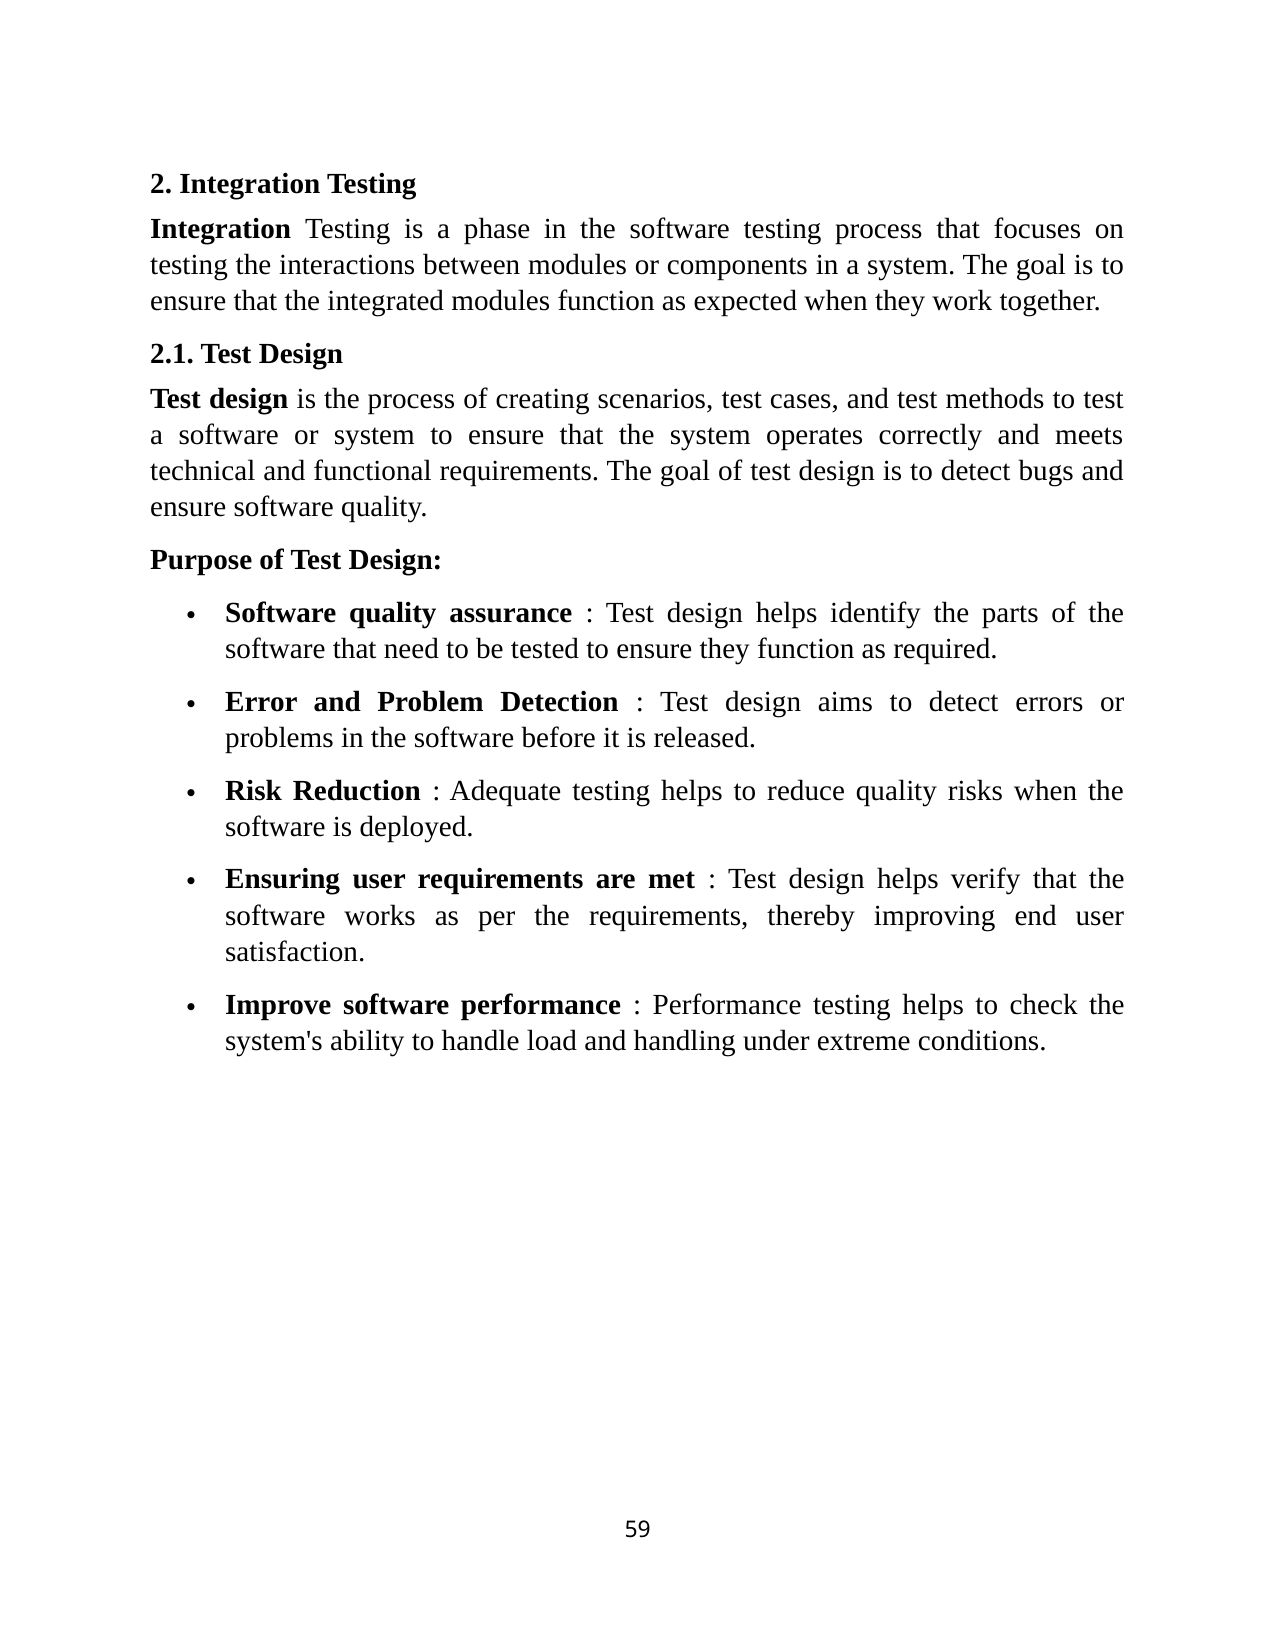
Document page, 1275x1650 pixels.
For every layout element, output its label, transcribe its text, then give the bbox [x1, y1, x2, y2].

list Software quality assurance : Test design helps identify the parts of the software that need to be tested to ensure they function as required. [187, 595, 1125, 664]
list Improve software performance : Performance testing helps to check the system's ability to handle load and handling under extreme conditions. [187, 987, 1125, 1056]
subtitle 2.1. Test Design [150, 336, 1125, 370]
text Purpose of Test Design: [150, 542, 1125, 576]
list Ensuring user requirements are met : Test design helps verify that the software works as per the requirements, thereby improving end user satisfaction. [187, 862, 1125, 967]
subtitle 2. Integration Testing [150, 167, 1125, 200]
list Risk Reduction : Adequate testing helps to reduce quality risks when the software is deployed. [187, 773, 1125, 842]
list Error and Problem Detection : Test design aims to detect errors or problems in the software before it is released. [187, 684, 1125, 753]
text Test design is the process of creating scenarios, test cases, and test methods to test a software or system to ensure that the system operates correctly and meets technical and functional requirements. The goal of test design is to detect bugs and ensure software quality. [150, 381, 1125, 523]
text Integration Testing is a phase in the software testing process that focuses on testing the interactions between modules or components in a system. The goal is to ensure that the integrated modules function as expected when they work together. [150, 211, 1125, 317]
